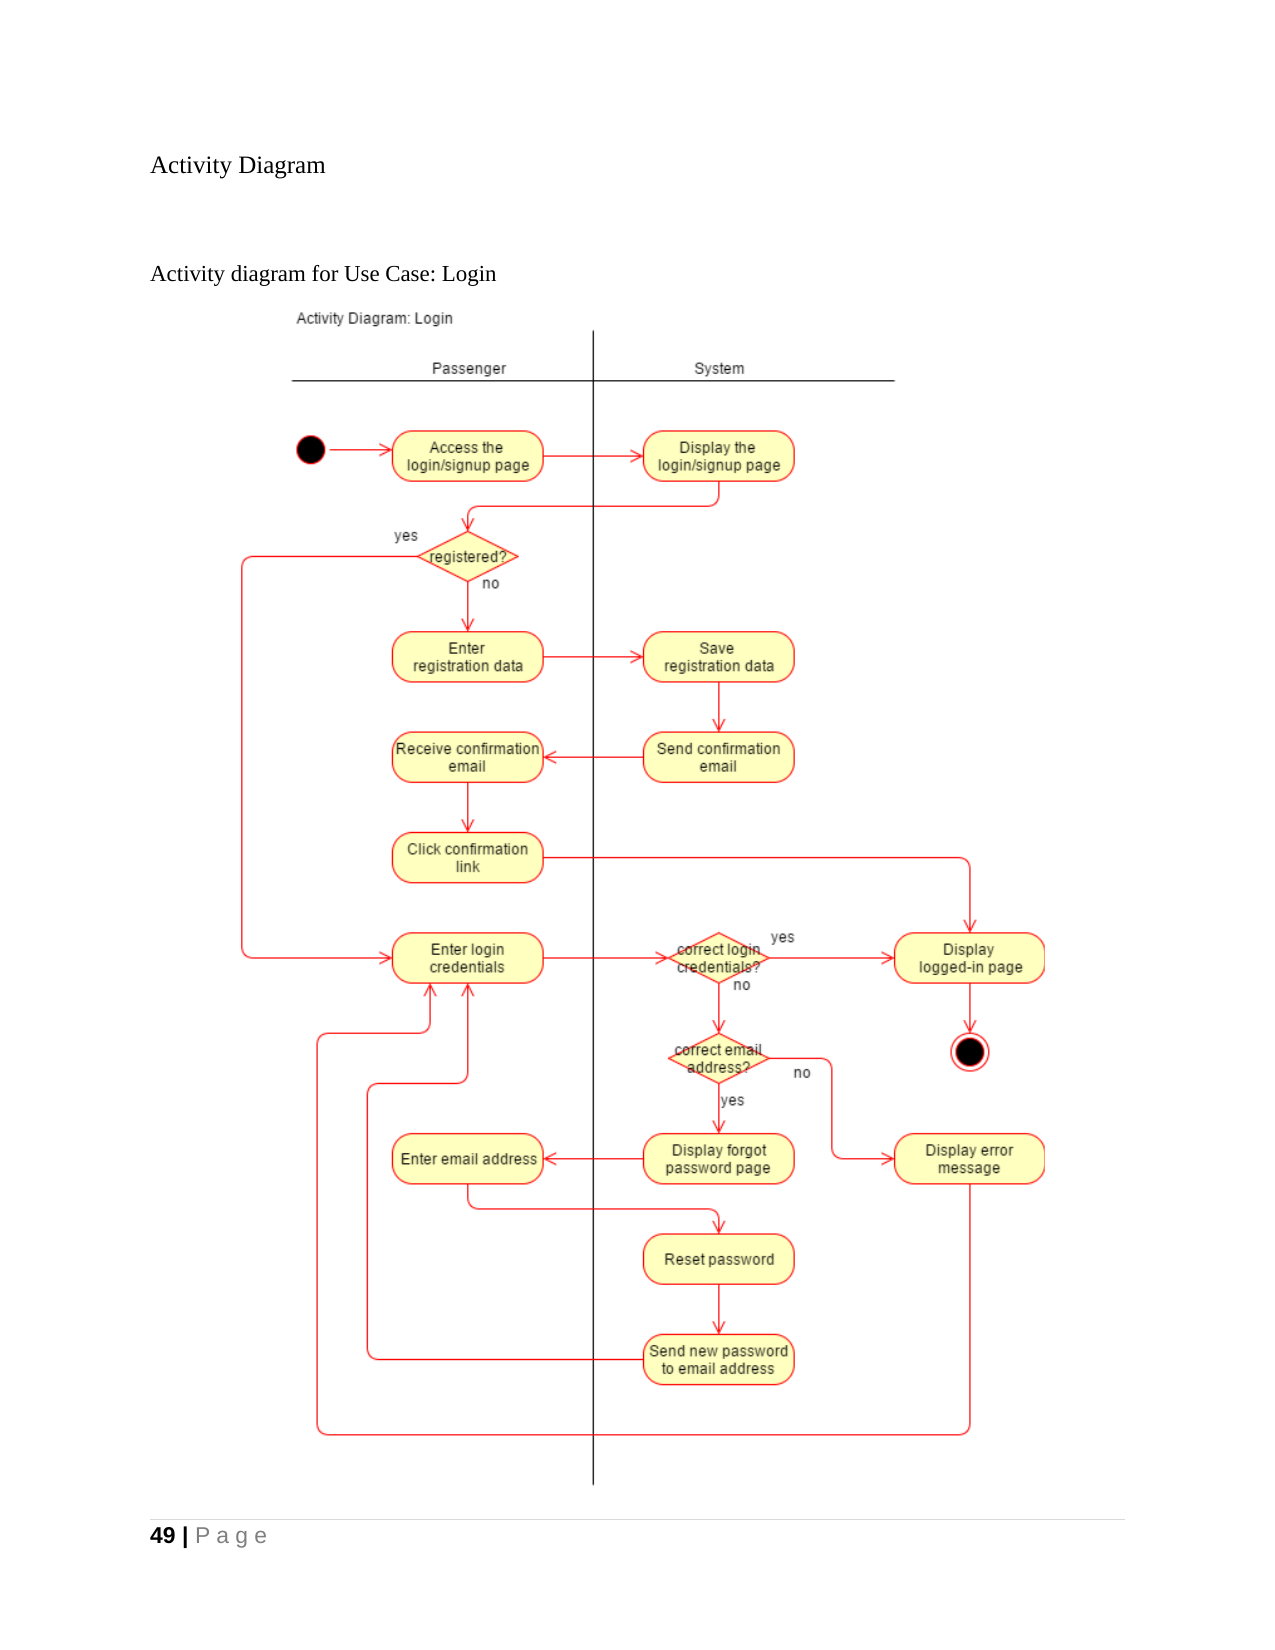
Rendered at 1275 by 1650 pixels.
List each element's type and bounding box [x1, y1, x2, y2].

picture [230, 305, 1045, 1487]
